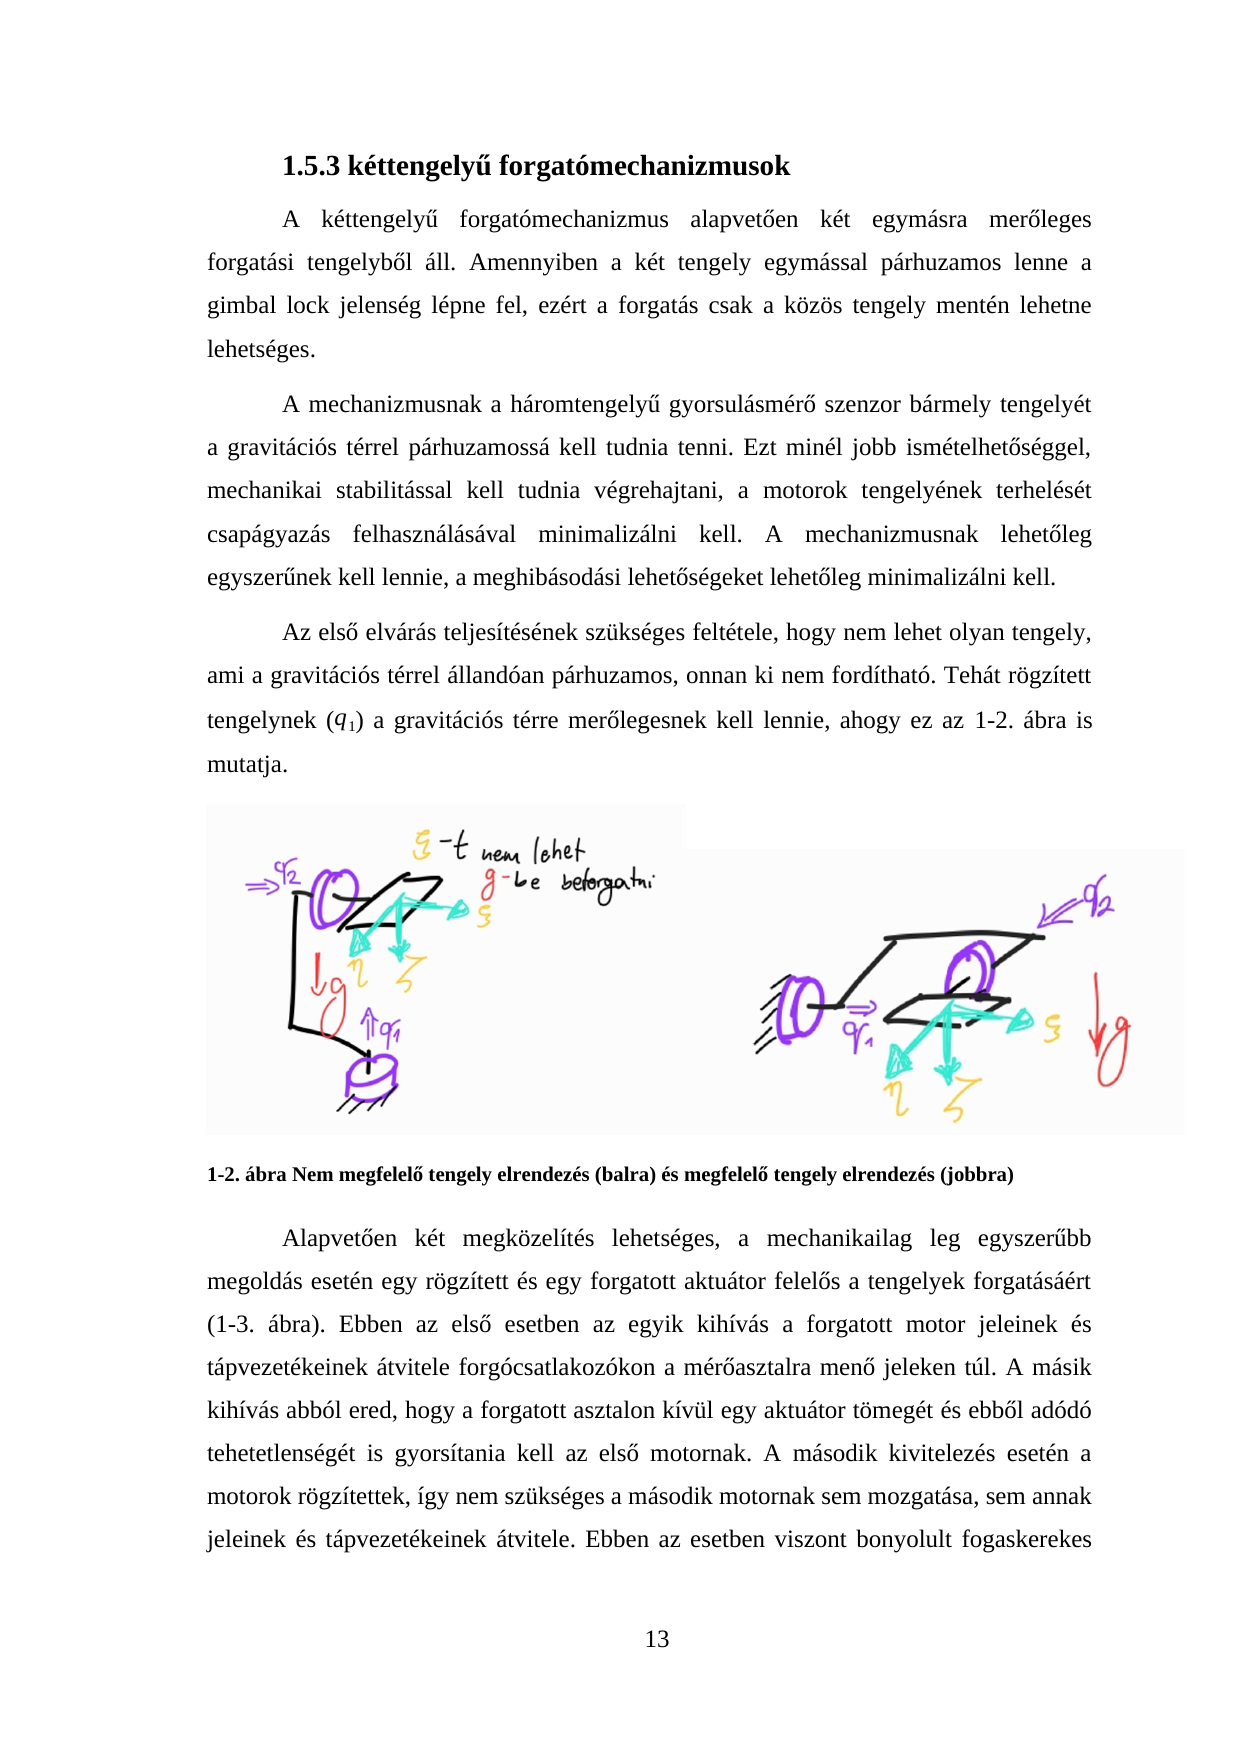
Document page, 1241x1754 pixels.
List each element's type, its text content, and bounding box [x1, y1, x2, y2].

text 1-2. ábra Nem megfelelő tengely elrendezés (balra) és megfelelő tengely elrendezés (jobbra) [207, 1162, 1092, 1186]
text Az első elvárás teljesítésének szükséges feltétele, hogy nem lehet olyan tengely, ami a gravitációs térrel állandóan párhuzamos, onnan ki nem fordítható. Tehát rögzített tengelynek () a gravitációs térre merőlegesnek kell lennie, ahogy ez az 1-2. ábra is mutatja. [207, 617, 1092, 778]
text A kéttengelyű forgatómechanizmus alapvetően két egymásra merőleges forgatási tengelyből áll. Amennyiben a két tengely egymással párhuzamos lenne a gimbal lock jelenség lépne fel, ezért a forgatás csak a közös tengely mentén lehetne lehetséges. [207, 204, 1092, 362]
picture [206, 804, 1185, 1135]
subtitle kéttengelyű forgatómechanizmusok [207, 148, 1092, 181]
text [207, 1223, 1092, 1553]
text A mechanizmusnak a háromtengelyű gyorsulásmérő szenzor bármely tengelyét a gravitációs térrel párhuzamossá kell tudnia tenni. Ezt minél jobb ismételhetőséggel, mechanikai stabilitással kell tudnia végrehajtani, a motorok tengelyének terhelését csapágyazás felhasználásával minimalizálni kell. A mechanizmusnak lehetőleg egyszerűnek kell lennie, a meghibásodási lehetőségeket lehetőleg minimalizálni kell. [207, 389, 1092, 591]
